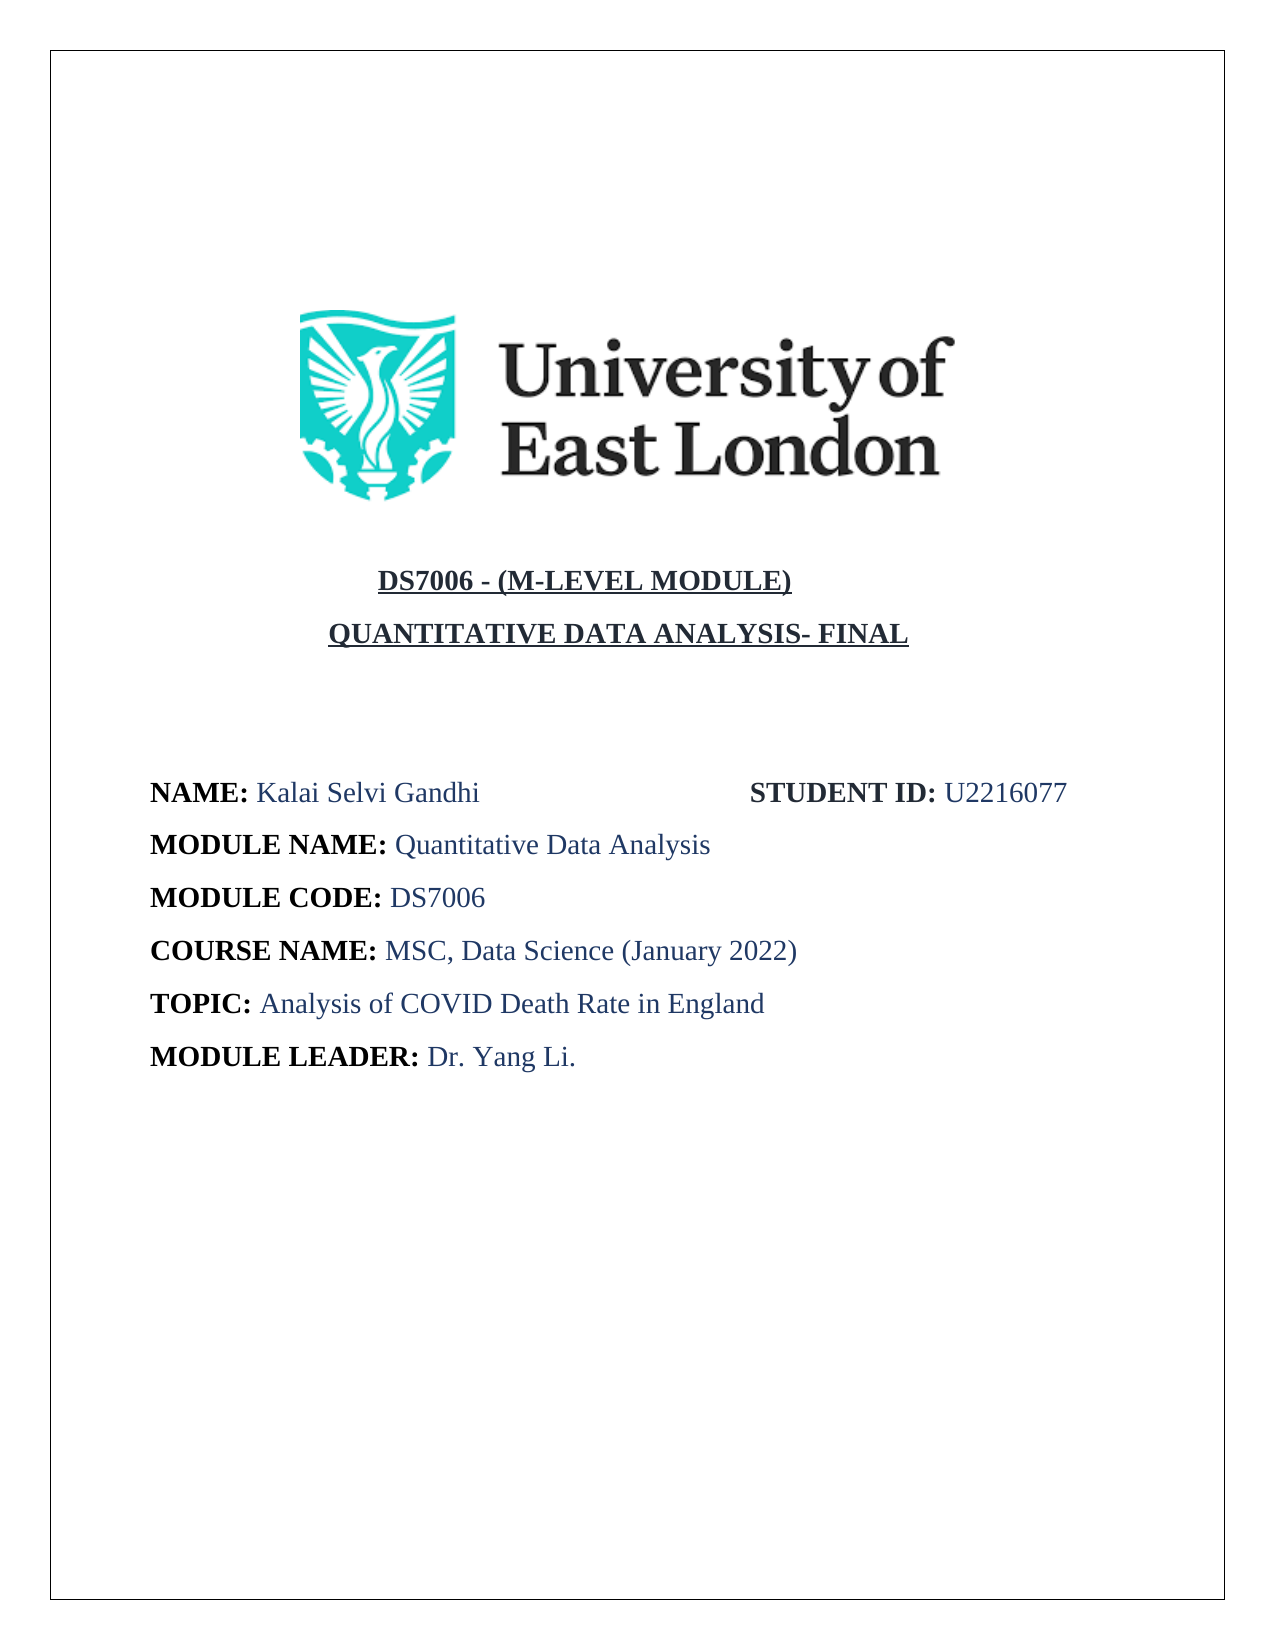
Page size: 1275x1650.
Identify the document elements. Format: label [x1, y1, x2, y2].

picture [300, 310, 955, 503]
